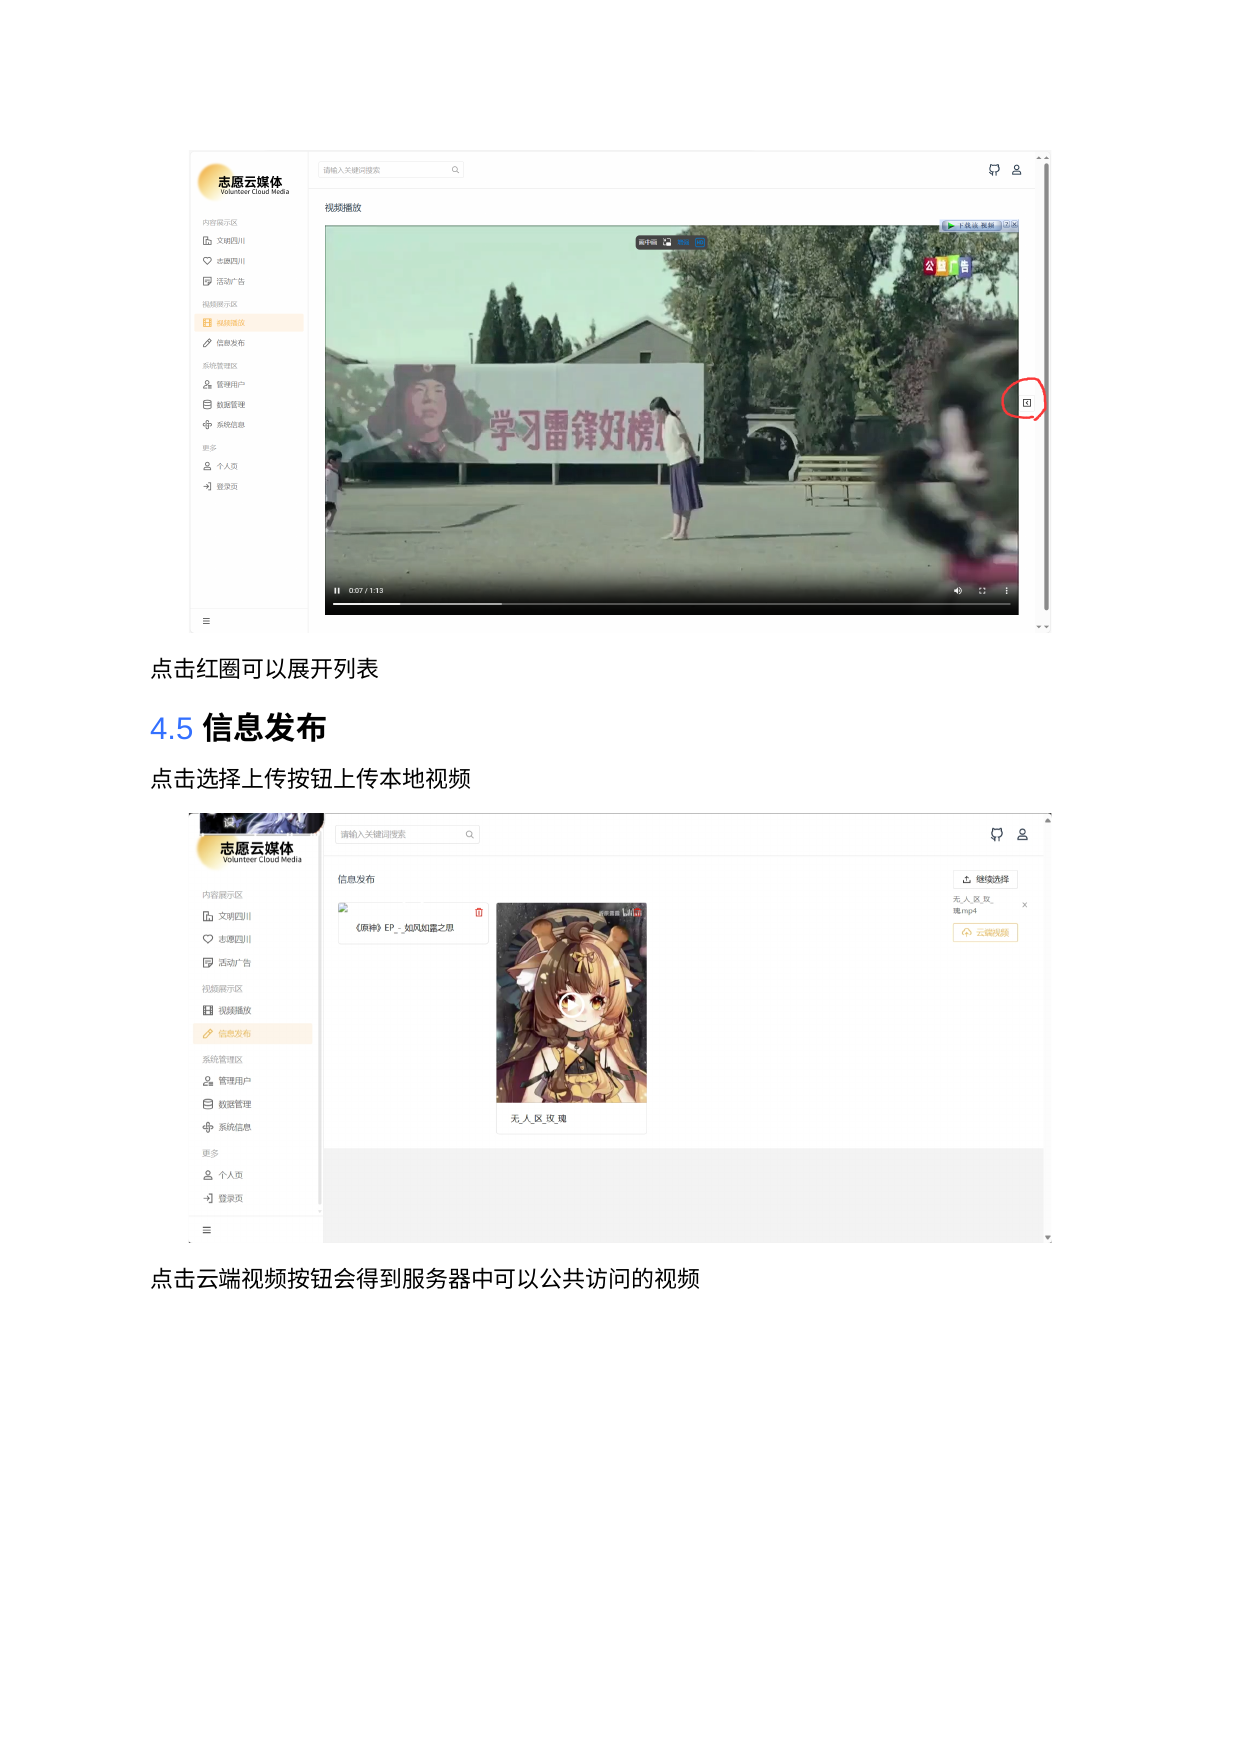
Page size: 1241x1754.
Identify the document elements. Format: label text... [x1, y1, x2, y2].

picture [188, 813, 1052, 1243]
picture [188, 150, 1052, 633]
text 点击云端视频按钮会得到服务器中可以公共访问的视频 [150, 1261, 1090, 1294]
text 点击红圈可以展开列表 [150, 651, 1090, 684]
text 点击选择上传按钮上传本地视频 [150, 761, 1090, 794]
